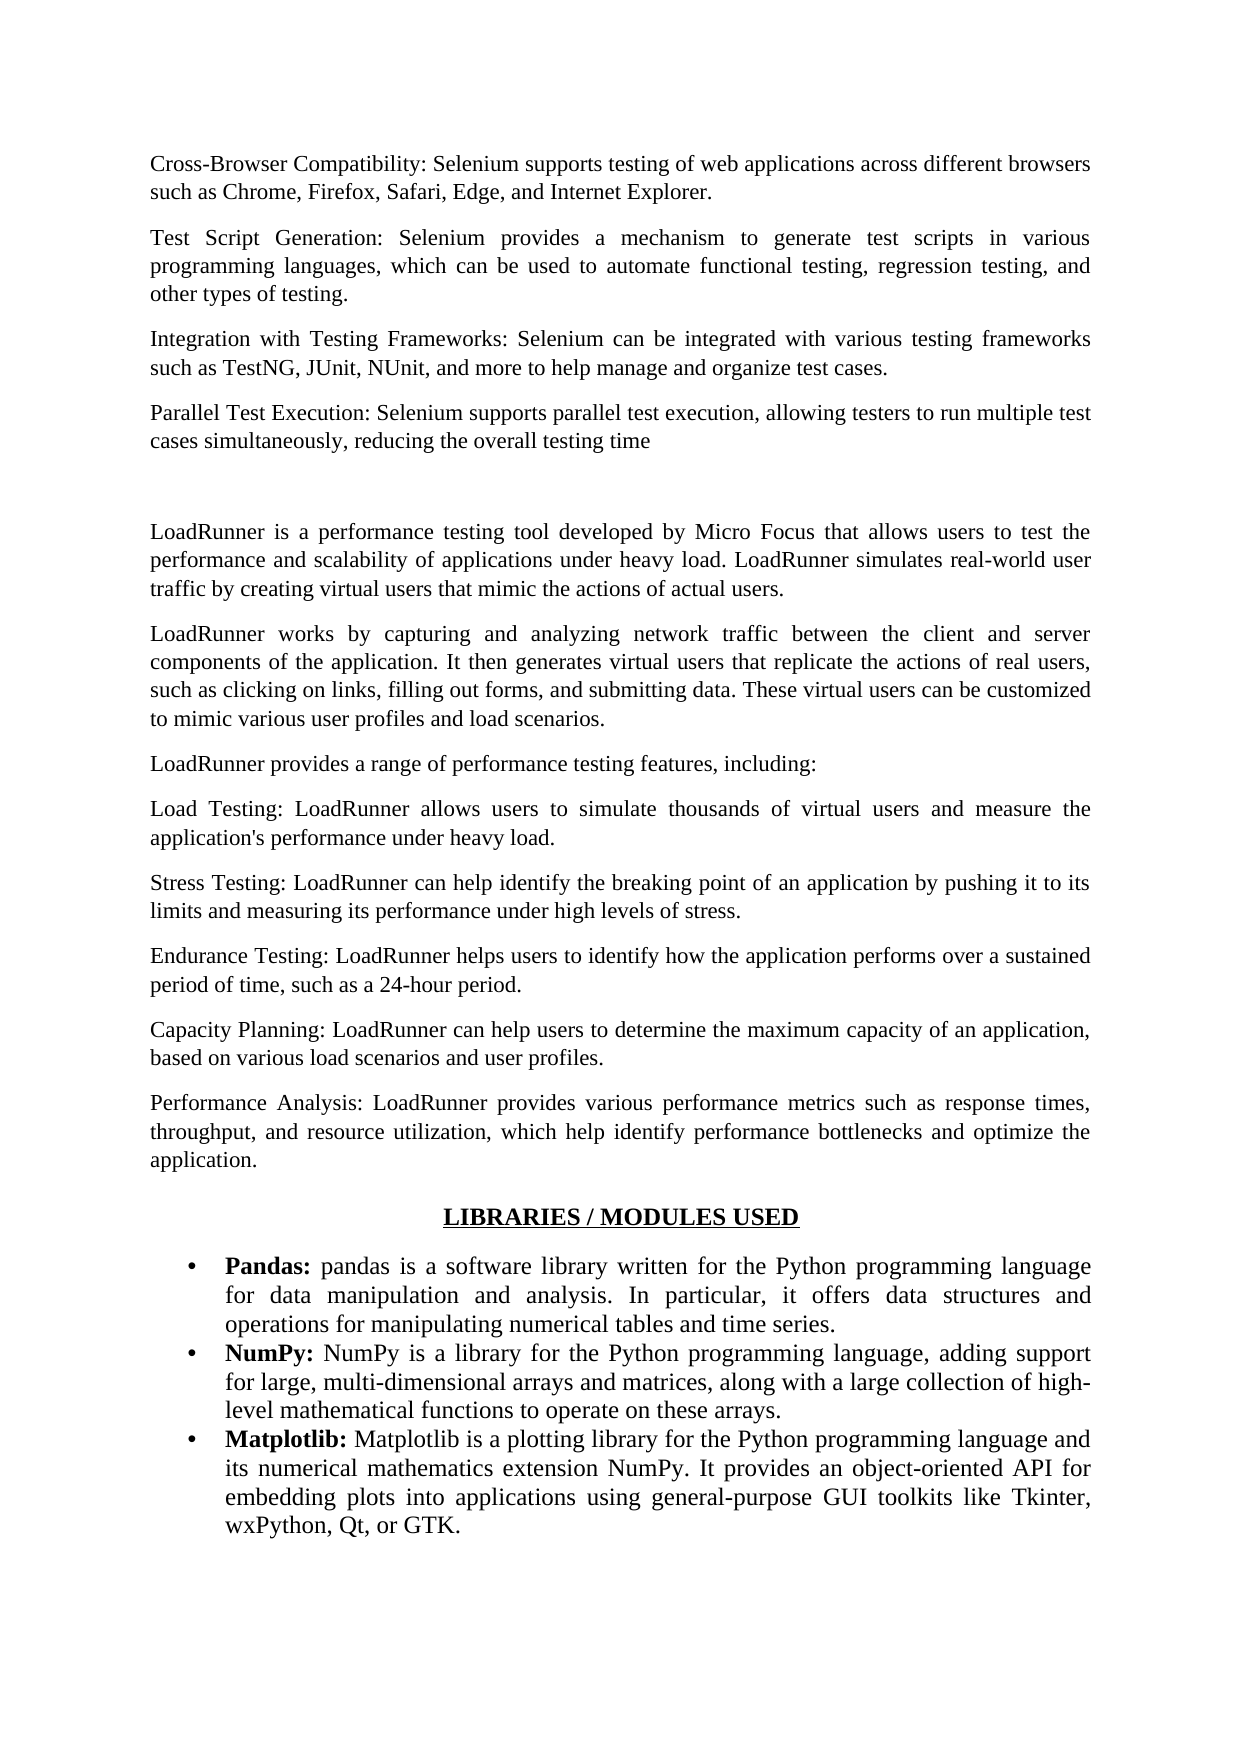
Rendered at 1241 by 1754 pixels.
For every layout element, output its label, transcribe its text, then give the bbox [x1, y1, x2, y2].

text Capacity Planning: LoadRunner can help users to determine the maximum capacity of an application, based on various load scenarios and user profiles. [150, 1016, 1092, 1071]
text LIBRARIES / MODULES USED [150, 1202, 1092, 1231]
list Pandas: pandas is a software library written for the Python programming language for data manipulation and analysis. In particular, it offers data structures and operations for manipulating numerical tables and time series. [187, 1251, 1092, 1338]
text Parallel Test Execution: Selenium supports parallel test execution, allowing testers to run multiple test cases simultaneously, reducing the overall testing time [150, 399, 1092, 454]
list Matplotlib: Matplotlib is a plotting library for the Python programming language and its numerical mathematics extension NumPy. It provides an object-oriented API for embedding plots into applications using general-purpose GUI toolkits like Tkinter, wxPython, Qt, or GTK. [187, 1424, 1092, 1539]
text Stress Testing: LoadRunner can help identify the breaking point of an application by pushing it to its limits and measuring its performance under high levels of stress. [150, 869, 1092, 923]
text Integration with Testing Frameworks: Selenium can be integrated with various testing frameworks such as TestNG, JUnit, NUnit, and more to help manage and organize test cases. [150, 326, 1092, 380]
text Cross-Browser Compatibility: Selenium supports testing of web applications across different browsers such as Chrome, Firefox, Safari, Edge, and Internet Explorer. [150, 150, 1092, 205]
text LoadRunner is a performance testing tool developed by Micro Focus that allows users to test the performance and scalability of applications under heavy load. LoadRunner simulates real-world user traffic by creating virtual users that mimic the actions of actual users. [150, 518, 1092, 601]
text LoadRunner provides a range of performance testing features, including: [150, 750, 1092, 776]
text Load Testing: LoadRunner allows users to simulate thousands of virtual users and measure the application's performance under heavy load. [150, 795, 1092, 850]
list NumPy: NumPy is a library for the Python programming language, adding support for large, multi-dimensional arrays and matrices, along with a large collection of high-level mathematical functions to operate on these arrays. [187, 1338, 1092, 1424]
text Test Script Generation: Selenium provides a mechanism to generate test scripts in various programming languages, which can be used to automate functional testing, regression testing, and other types of testing. [150, 223, 1092, 307]
text Endurance Testing: LoadRunner helps users to identify how the application performs over a sustained period of time, such as a 24-hour period. [150, 942, 1092, 997]
text LoadRunner works by capturing and analyzing network traffic between the client and server components of the application. It then generates virtual users that replicate the actions of real users, such as clicking on links, filling out forms, and submitting data. These virtual users can be customized to mimic various user profiles and load scenarios. [150, 620, 1092, 731]
text Performance Analysis: LoadRunner provides various performance metrics such as response times, throughput, and resource utilization, which help identify performance bottlenecks and optimize the application. [150, 1089, 1092, 1173]
